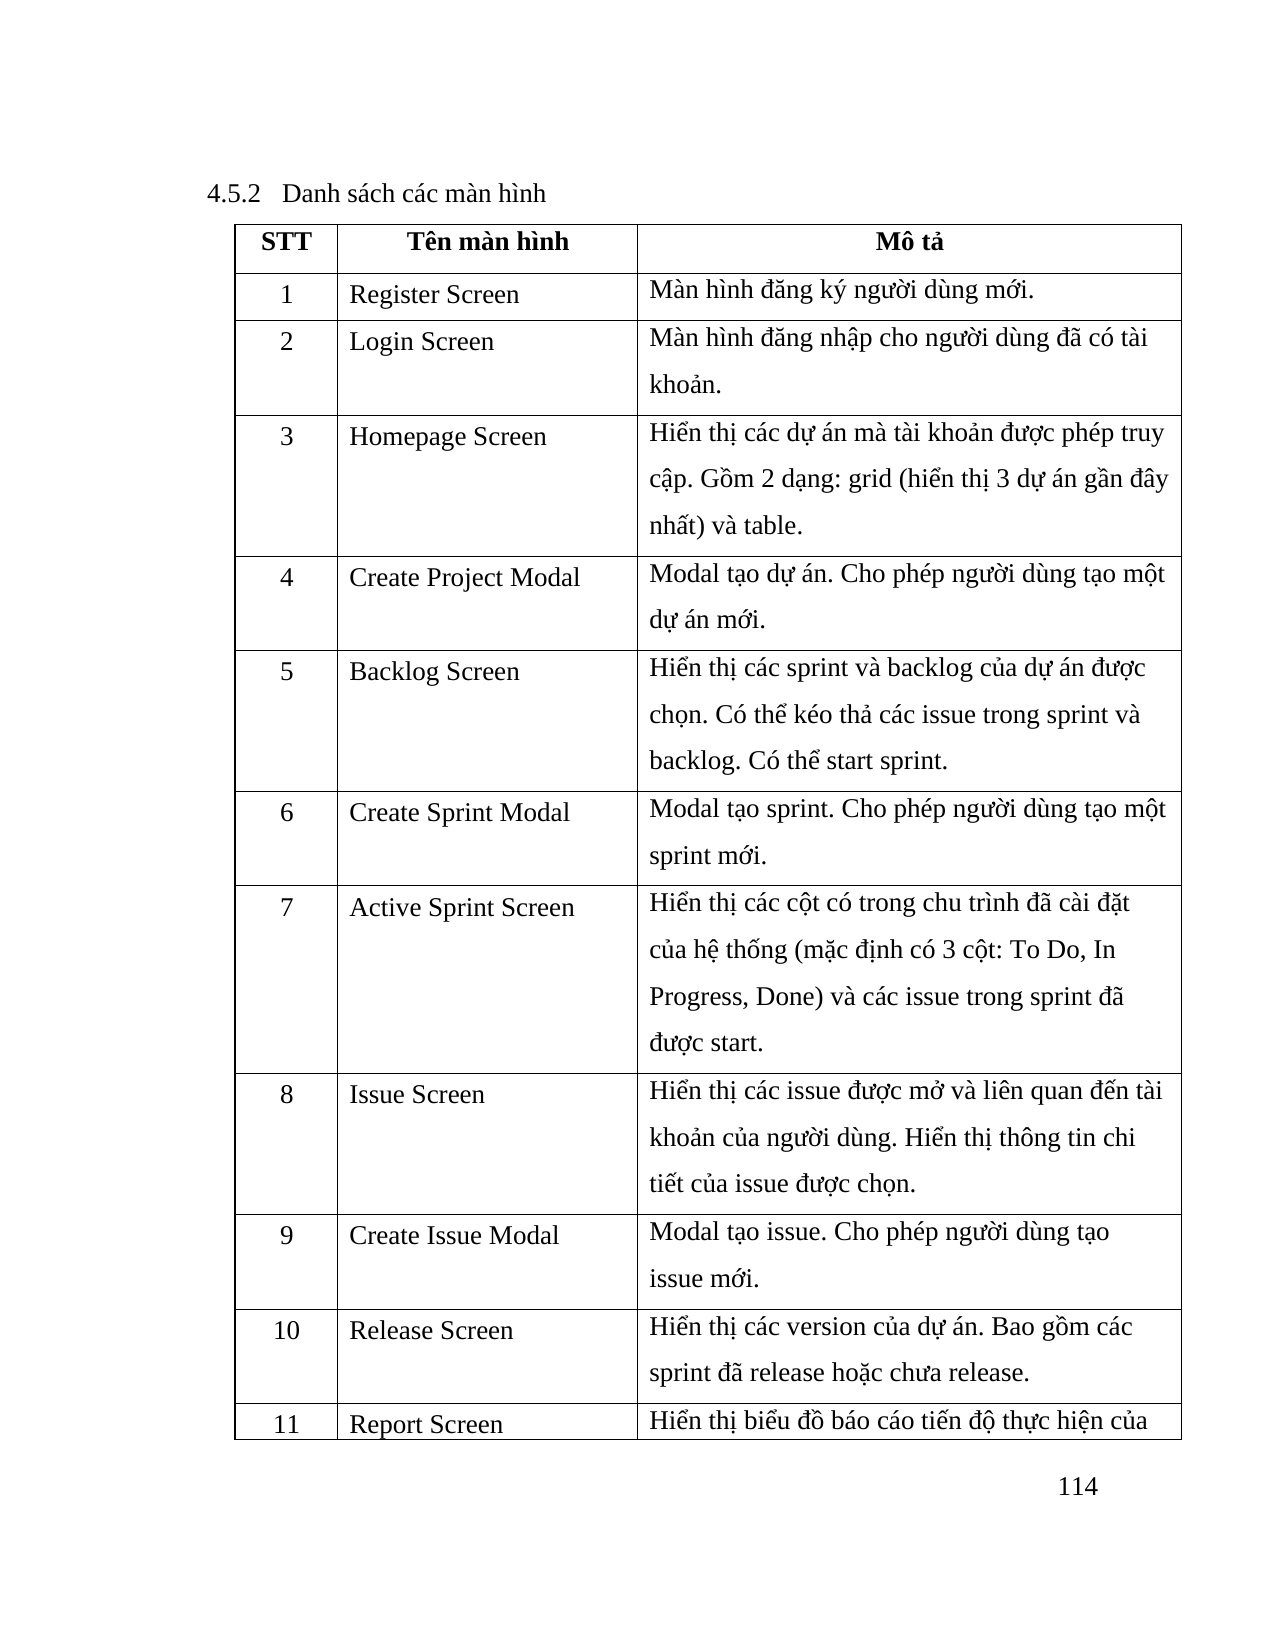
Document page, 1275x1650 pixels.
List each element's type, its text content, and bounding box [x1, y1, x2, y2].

table_cell 4 [236, 557, 337, 650]
table_cell Màn hình đăng nhập cho người dùng đã có tài khoản. [638, 321, 1181, 414]
table_cell Create Sprint Modal [338, 792, 637, 885]
table_cell Register Screen [338, 274, 637, 320]
table_cell Release Screen [338, 1310, 637, 1403]
table_cell Màn hình đăng ký người dùng mới. [638, 274, 1181, 320]
table_cell 2 [236, 321, 337, 414]
table_cell Homepage Screen [338, 416, 637, 556]
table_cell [638, 1404, 1181, 1439]
table_header Mô tả [638, 225, 1181, 272]
table_cell Backlog Screen [338, 651, 637, 791]
table_header Tên màn hình [338, 225, 637, 272]
table_cell 11 [236, 1404, 337, 1439]
table_cell Login Screen [338, 321, 637, 414]
table_cell Modal tạo sprint. Cho phép người dùng tạo một sprint mới. [638, 792, 1181, 885]
table_cell Hiển thị các issue được mở và liên quan đến tài khoản của người dùng. Hiển thị thông tin chi tiết của issue được chọn. [638, 1074, 1181, 1214]
table_cell Hiển thị các version của dự án. Bao gồm các sprint đã release hoặc chưa release. [638, 1310, 1181, 1403]
table_cell 6 [236, 792, 337, 885]
table_cell 5 [236, 651, 337, 791]
table_cell 1 [236, 274, 337, 320]
table_cell 8 [236, 1074, 337, 1214]
table_cell Hiển thị các dự án mà tài khoản được phép truy cập. Gồm 2 dạng: grid (hiển thị 3 dự án gần đây nhất) và table. [638, 416, 1181, 556]
table_cell Issue Screen [338, 1074, 637, 1214]
table_cell Create Project Modal [338, 557, 637, 650]
table_cell Report Screen [338, 1404, 637, 1439]
table_cell 9 [236, 1215, 337, 1308]
table_header STT [236, 225, 337, 272]
table_cell 10 [236, 1310, 337, 1403]
table_cell Active Sprint Screen [338, 886, 637, 1073]
table_cell Hiển thị các cột có trong chu trình đã cài đặt của hệ thống (mặc định có 3 cột: To Do, In Progress, Done) và các issue trong sprint đã được start. [638, 886, 1181, 1073]
table_cell 7 [236, 886, 337, 1073]
table_cell Modal tạo issue. Cho phép người dùng tạo issue mới. [638, 1215, 1181, 1308]
subtitle Danh sách các màn hình [207, 177, 1098, 208]
table_cell Hiển thị các sprint và backlog của dự án được chọn. Có thể kéo thả các issue trong sprint và backlog. Có thể start sprint. [638, 651, 1181, 791]
table_cell 3 [236, 416, 337, 556]
table_cell Modal tạo dự án. Cho phép người dùng tạo một dự án mới. [638, 557, 1181, 650]
table_cell Create Issue Modal [338, 1215, 637, 1308]
